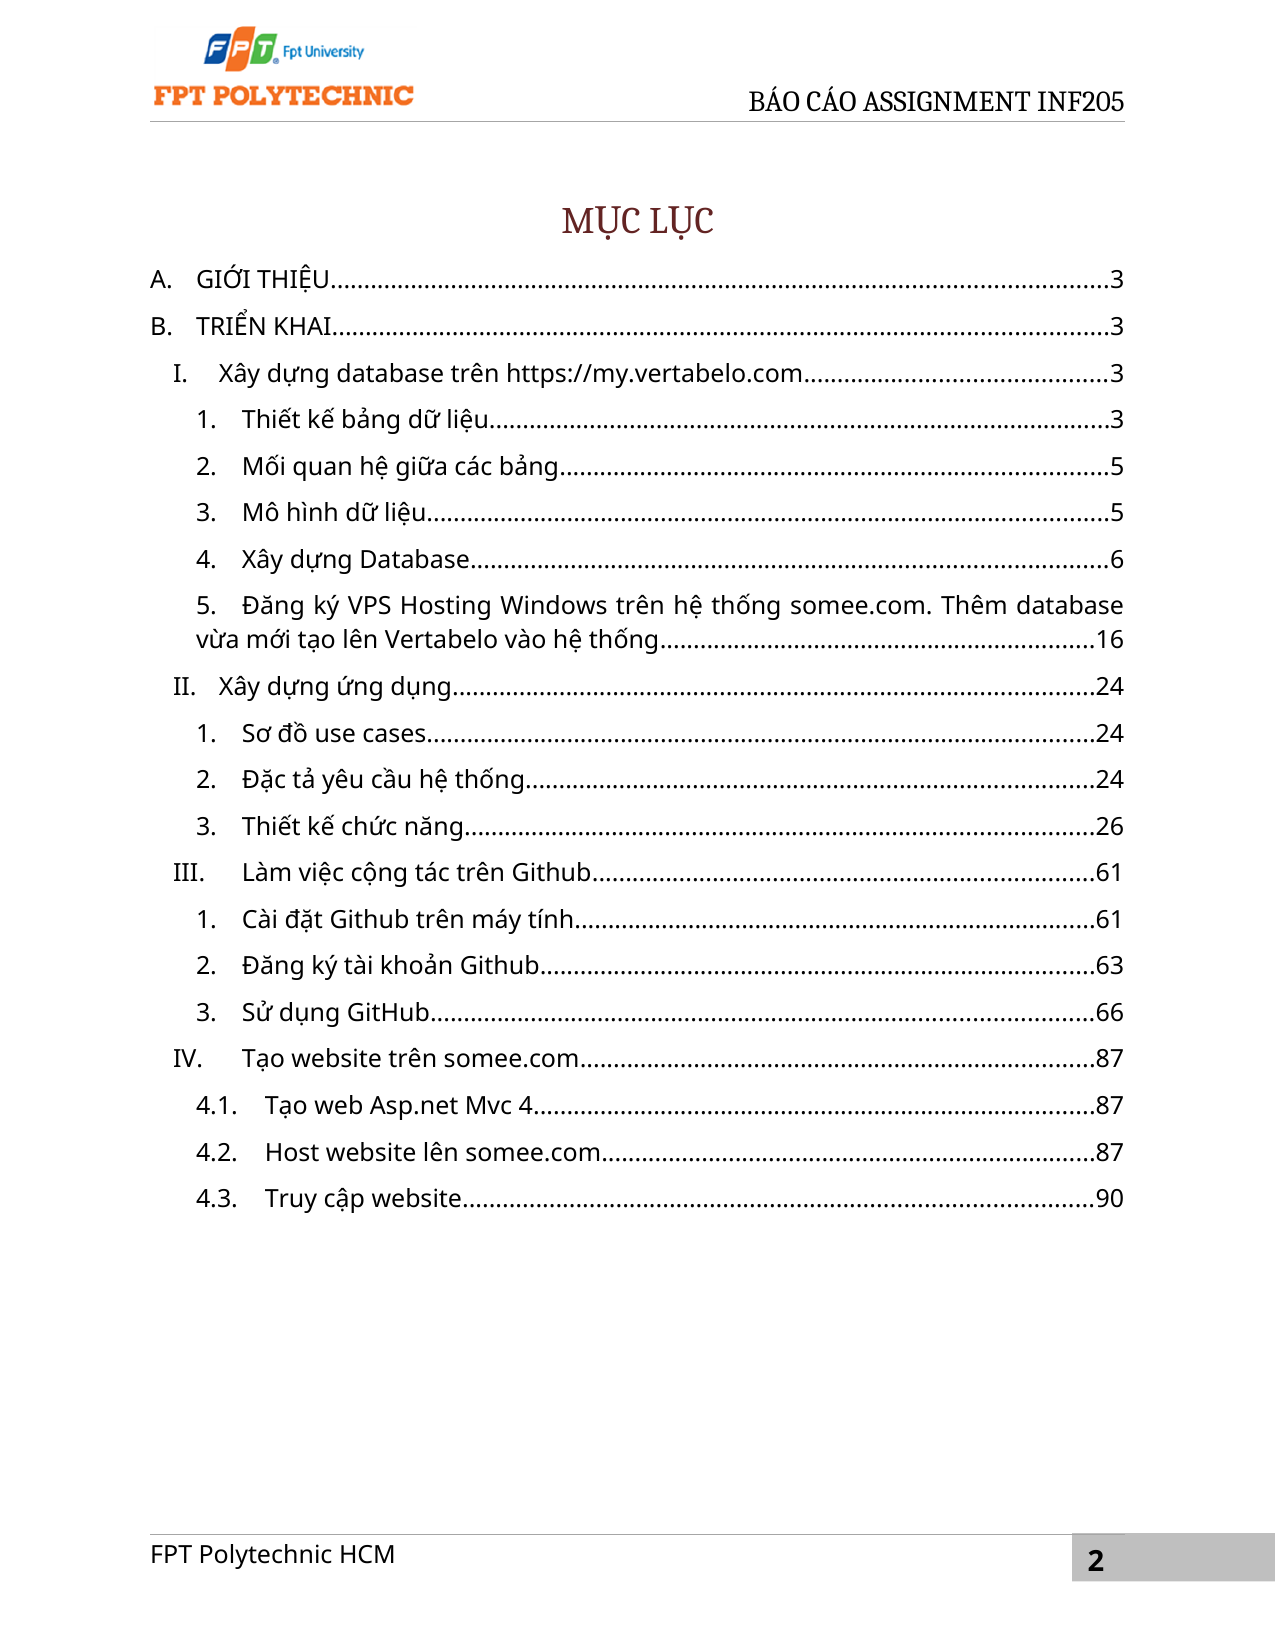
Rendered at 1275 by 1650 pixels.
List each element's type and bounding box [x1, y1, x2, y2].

picture [150, 22, 418, 112]
